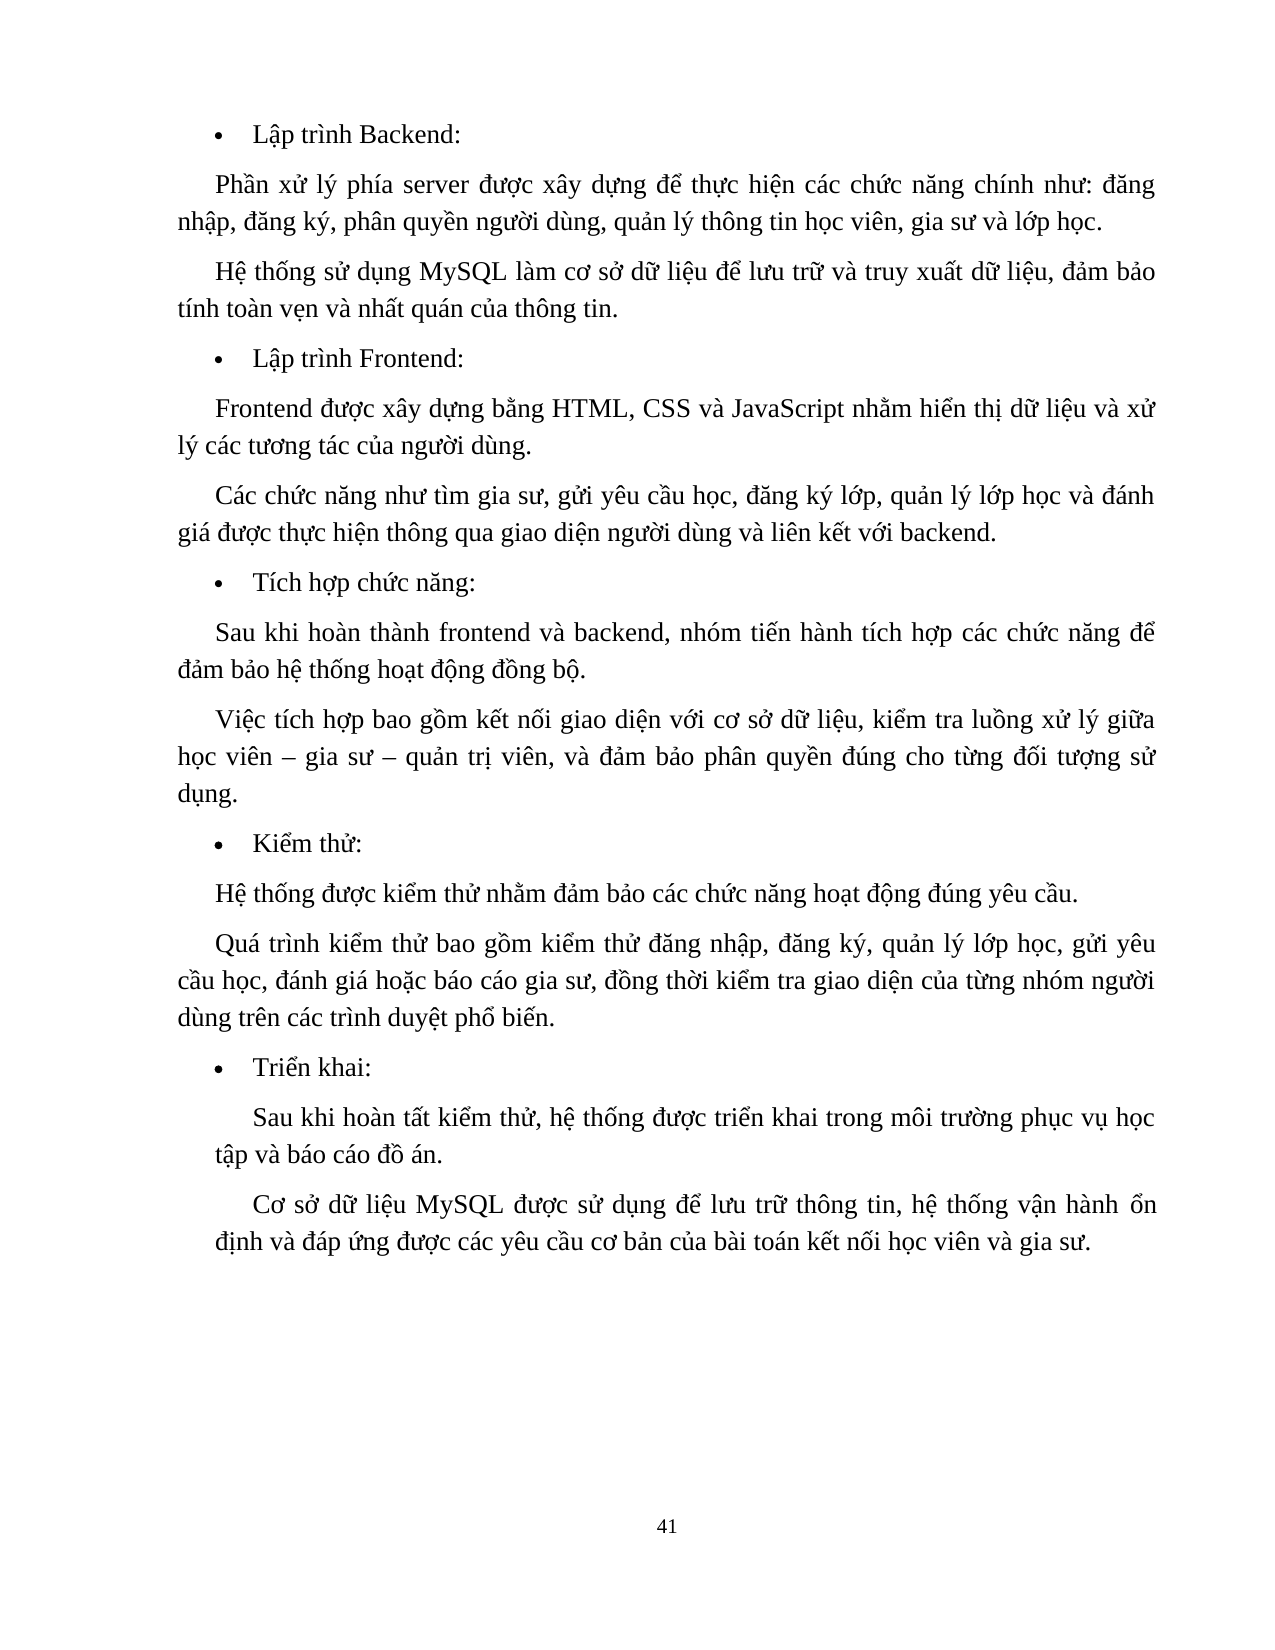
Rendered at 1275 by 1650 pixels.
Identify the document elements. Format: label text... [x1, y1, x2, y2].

text Việc tích hợp bao gồm kết nối giao diện với cơ sở dữ liệu, kiểm tra luồng xử lý giữa học viên – gia sư – quản trị viên, và đảm bảo phân quyền đúng cho từng đối tượng sử dụng. [177, 703, 1157, 809]
list Tích hợp chức năng: [215, 566, 1157, 597]
list Lập trình Backend: [215, 118, 1157, 149]
text Hệ thống được kiểm thử nhằm đảm bảo các chức năng hoạt động đúng yêu cầu. [177, 877, 1157, 908]
list Kiểm thử: [215, 827, 1157, 858]
text Các chức năng như tìm gia sư, gửi yêu cầu học, đăng ký lớp, quản lý lớp học và đánh giá được thực hiện thông qua giao diện người dùng và liên kết với backend. [177, 479, 1157, 547]
list Lập trình Frontend: [215, 342, 1157, 373]
text Sau khi hoàn thành frontend và backend, nhóm tiến hành tích hợp các chức năng để đảm bảo hệ thống hoạt động đồng bộ. [177, 616, 1157, 684]
list Triển khai: [215, 1051, 1157, 1082]
text Hệ thống sử dụng MySQL làm cơ sở dữ liệu để lưu trữ và truy xuất dữ liệu, đảm bảo tính toàn vẹn và nhất quán của thông tin. [177, 255, 1157, 323]
text Sau khi hoàn tất kiểm thử, hệ thống được triển khai trong môi trường phục vụ học tập và báo cáo đồ án. [215, 1101, 1157, 1169]
text Phần xử lý phía server được xây dựng để thực hiện các chức năng chính như: đăng nhập, đăng ký, phân quyền người dùng, quản lý thông tin học viên, gia sư và lớp học. [177, 168, 1157, 236]
text Frontend được xây dựng bằng HTML, CSS và JavaScript nhằm hiển thị dữ liệu và xử lý các tương tác của người dùng. [177, 392, 1157, 460]
text Cơ sở dữ liệu MySQL được sử dụng để lưu trữ thông tin, hệ thống vận hành ổn định và đáp ứng được các yêu cầu cơ bản của bài toán kết nối học viên và gia sư. [215, 1188, 1157, 1257]
text Quá trình kiểm thử bao gồm kiểm thử đăng nhập, đăng ký, quản lý lớp học, gửi yêu cầu học, đánh giá hoặc báo cáo gia sư, đồng thời kiểm tra giao diện của từng nhóm người dùng trên các trình duyệt phổ biến. [177, 927, 1157, 1033]
